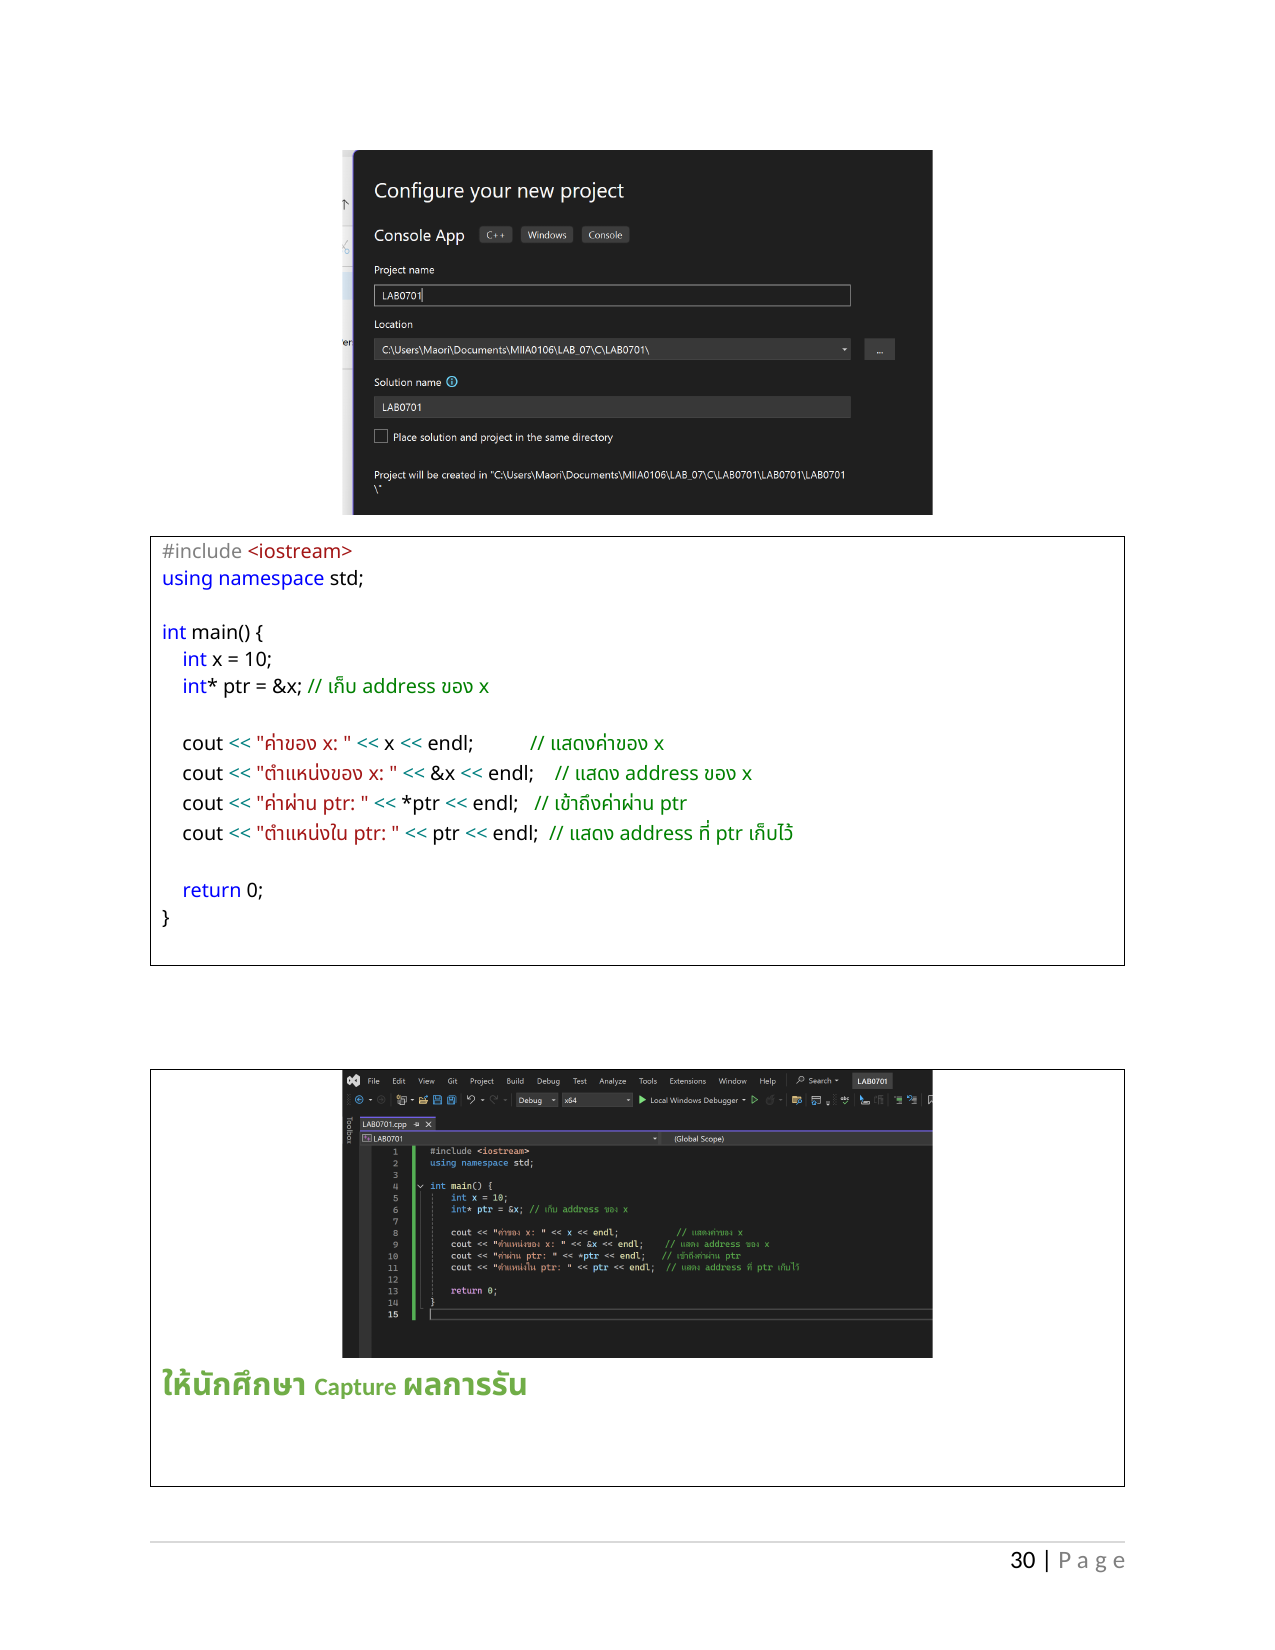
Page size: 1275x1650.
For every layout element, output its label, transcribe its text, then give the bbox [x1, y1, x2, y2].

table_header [151, 1070, 1124, 1486]
picture [342, 1070, 933, 1358]
picture [342, 150, 933, 515]
table_header #include <iostream> using namespace std; int main() { int x = 10; int* ptr = &x; // เก็บ address ของ x cout << "ค่าของ x: " << x << endl; // แสดงค่าของ x cout << "ตำแหน่งของ x: " << &x << endl; // แสดง address ของ x cout << "ค่าผ่าน ptr: " << *ptr << endl; // เข้าถึงค่าผ่าน ptr cout << "ตำแหน่งใน ptr: " << ptr << endl; // แสดง address ที่ ptr เก็บไว้ return 0; } [151, 537, 1124, 965]
